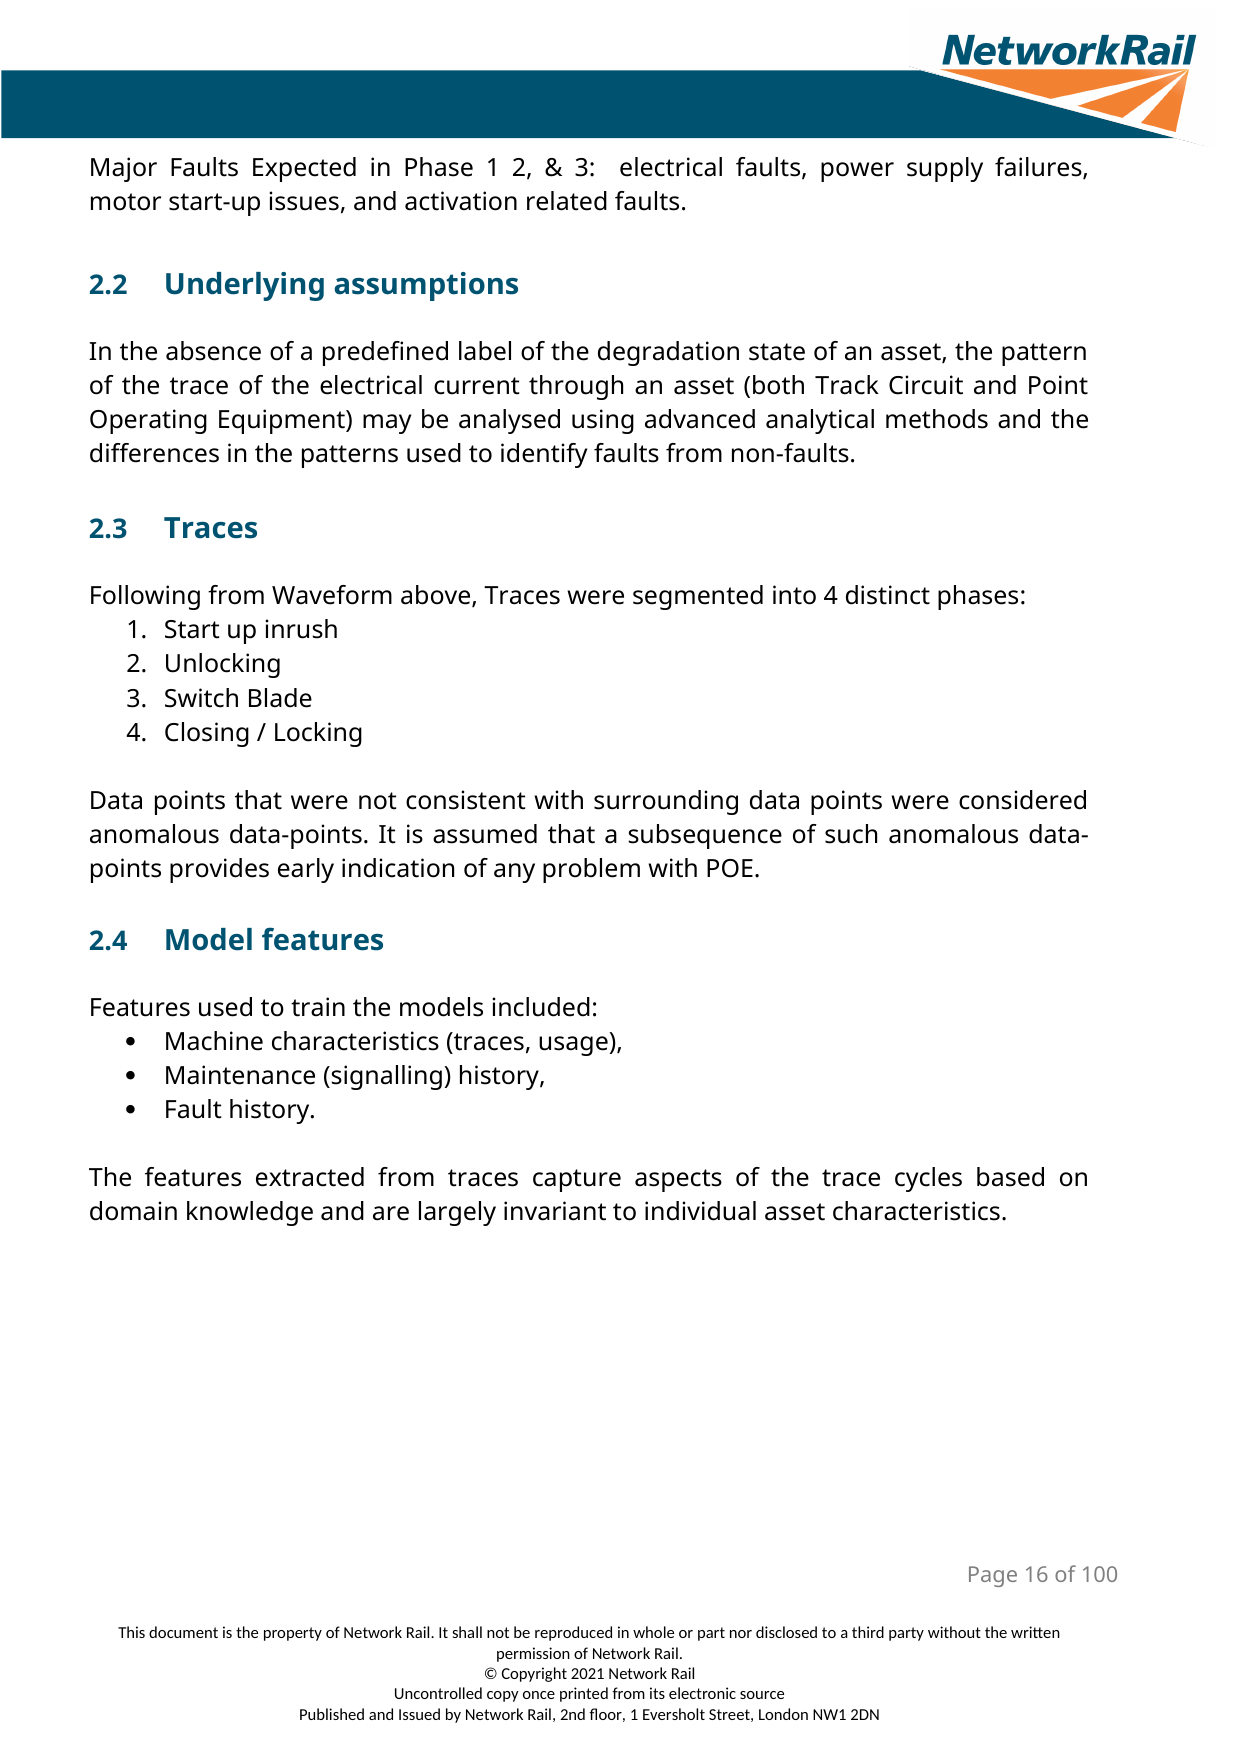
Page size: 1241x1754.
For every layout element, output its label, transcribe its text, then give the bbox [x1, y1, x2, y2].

subtitle 2.2 Underlying assumptions [89, 263, 1090, 303]
list Start up inrush [126, 612, 1090, 646]
list Closing / Locking [126, 714, 1090, 748]
text The features extracted from traces capture aspects of the trace cycles based on domain knowledge and are largely invariant to individual asset characteristics. [89, 1160, 1090, 1228]
list Unlocking [126, 646, 1090, 680]
text In the absence of a predefined label of the degradation state of an asset, the pattern of the trace of the electrical current through an asset (both Track Circuit and Point Operating Equipment) may be analysed using advanced analytical methods and the differences in the patterns used to identify faults from non-faults. [89, 333, 1090, 469]
list Maintenance (signalling) history, [126, 1058, 1090, 1092]
list Switch Blade [126, 680, 1090, 714]
list Machine characteristics (traces, usage), [126, 1023, 1090, 1058]
subtitle 2.3 Traces [89, 508, 1090, 547]
list Fault history. [126, 1092, 1090, 1126]
text Major Faults Expected in Phase 1 2, & 3: electrical faults, power supply failures, motor start-up issues, and activation related faults. [89, 150, 1090, 218]
text Features used to train the models included: [89, 989, 1090, 1023]
text Following from Waveform above, Traces were segmented into 4 distinct phases: [89, 578, 1090, 612]
subtitle 2.4 Model features [89, 919, 1090, 959]
text Data points that were not consistent with surrounding data points were considered anomalous data-points. It is assumed that a subsequence of such anomalous data-points provides early indication of any problem with POE. [89, 782, 1090, 884]
